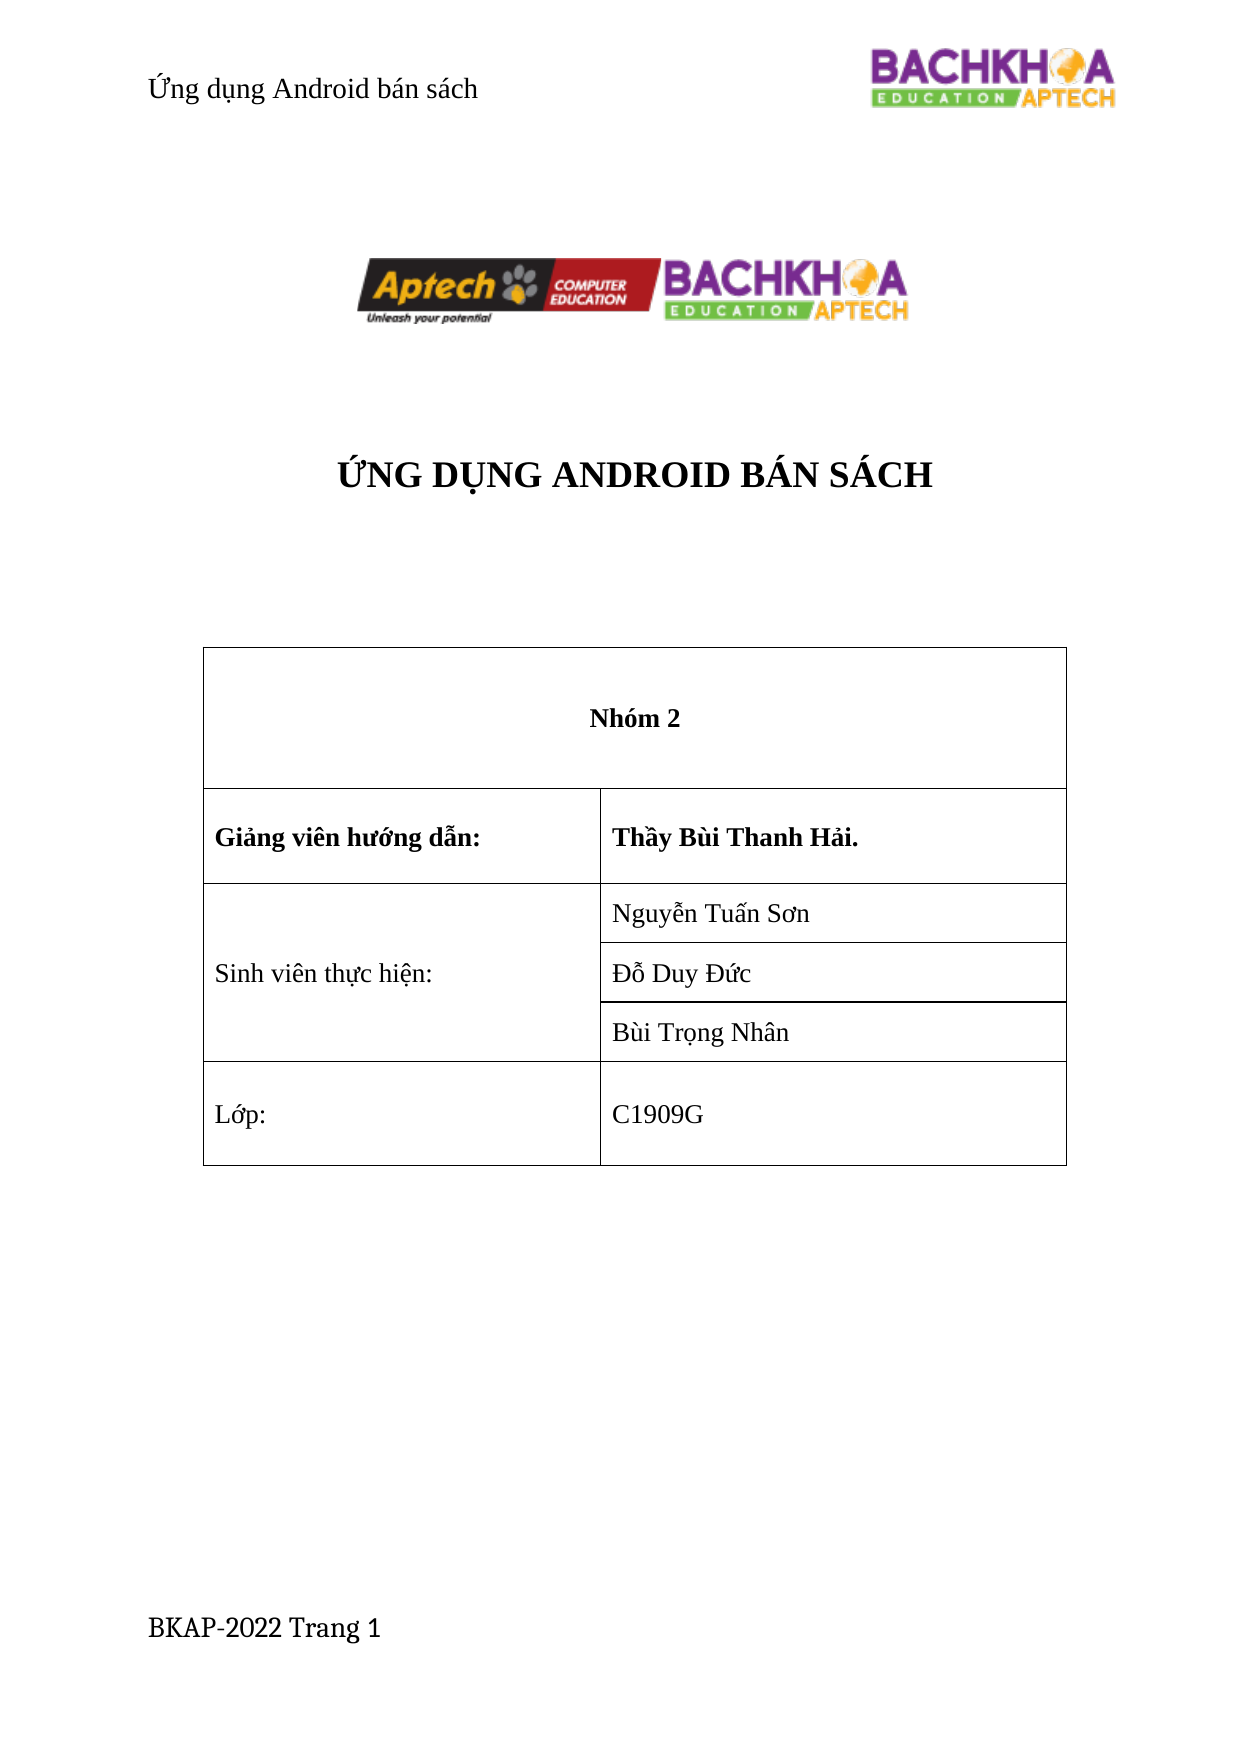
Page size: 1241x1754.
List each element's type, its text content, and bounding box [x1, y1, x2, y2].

table_cell Giảng viên hướng dẫn: [204, 789, 600, 883]
table_cell Nguyễn Tuấn Sơn [601, 884, 1066, 942]
picture [357, 258, 913, 324]
table_cell Đỗ Duy Đức [601, 943, 1066, 1001]
table_header Nhóm 2 [204, 648, 1066, 788]
table_cell Lớp: [204, 1062, 600, 1165]
table_cell Bùi Trọng Nhân [601, 1003, 1066, 1061]
table_cell Thầy Bùi Thanh Hải. [601, 789, 1066, 883]
text ỨNG DỤNG ANDROID BÁN SÁCH [148, 452, 1122, 496]
table_cell Sinh viên thực hiện: [204, 884, 600, 1061]
picture [868, 47, 1120, 111]
table_cell C1909G [601, 1062, 1066, 1165]
